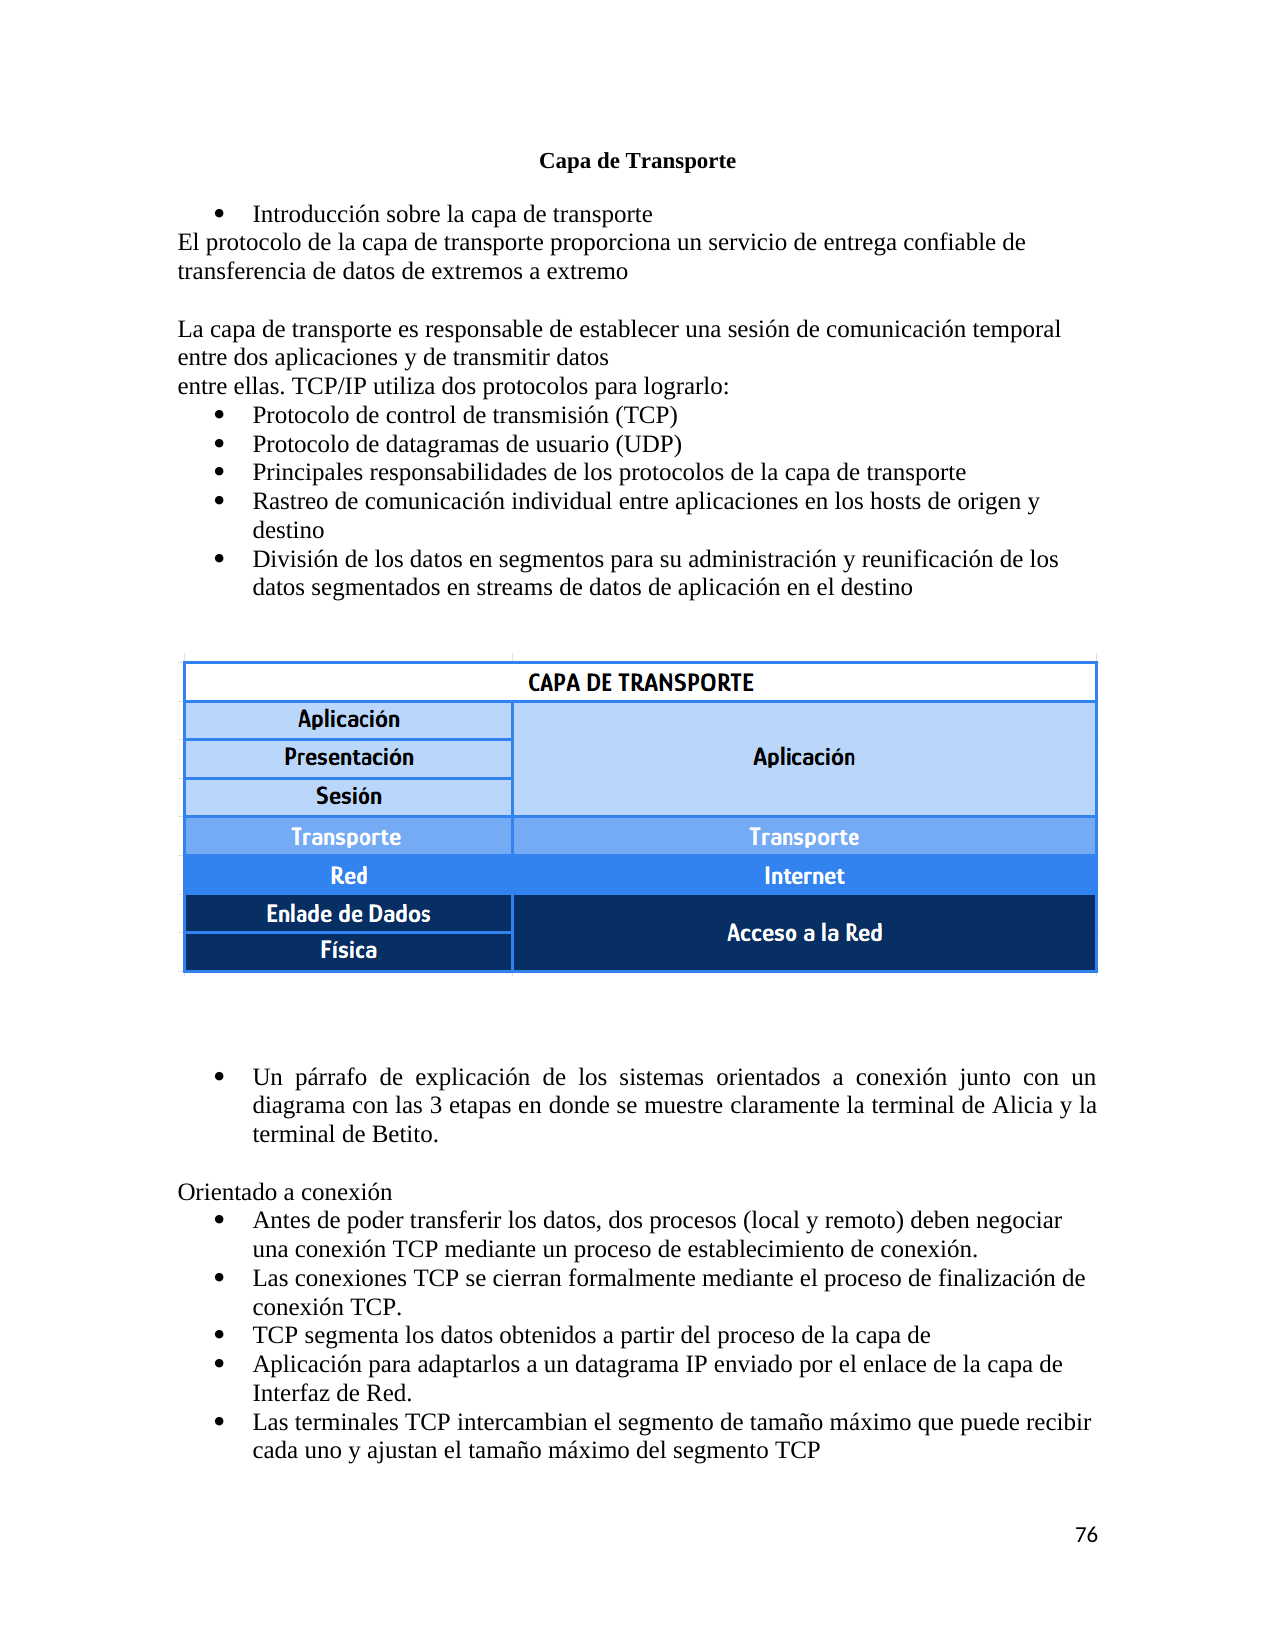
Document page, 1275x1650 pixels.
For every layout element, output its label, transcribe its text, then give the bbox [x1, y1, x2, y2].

list Protocolo de control de transmisión (TCP) [215, 400, 1098, 429]
list Un párrafo de explicación de los sistemas orientados a conexión junto con un diagrama con las 3 etapas en donde se muestre claramente la terminal de Alicia y la terminal de Betito. [215, 1062, 1098, 1148]
list Las conexiones TCP se cierran formalmente mediante el proceso de finalización de conexión TCP. [215, 1263, 1098, 1321]
text La capa de transporte es responsable de establecer una sesión de comunicación temporal entre dos aplicaciones y de transmitir datos [177, 314, 1098, 371]
text Orientado a conexión [177, 1177, 1098, 1206]
list Las terminales TCP intercambian el segmento de tamaño máximo que puede recibir cada uno y ajustan el tamaño máximo del segmento TCP [215, 1407, 1098, 1464]
text El protocolo de la capa de transporte proporciona un servicio de entrega confiable de transferencia de datos de extremos a extremo [177, 227, 1098, 285]
list Principales responsabilidades de los protocolos de la capa de transporte [215, 457, 1098, 486]
list Antes de poder transferir los datos, dos procesos (local y remoto) deben negociar una conexión TCP mediante un proceso de establecimiento de conexión. [215, 1206, 1098, 1263]
list Rastreo de comunicación individual entre aplicaciones en los hosts de origen y destino [215, 486, 1098, 544]
text entre ellas. TCP/IP utiliza dos protocolos para lograrlo: [177, 371, 1098, 400]
text Capa de Transporte [177, 148, 1098, 174]
list Protocolo de datagramas de usuario (UDP) [215, 429, 1098, 457]
list Introducción sobre la capa de transporte [215, 199, 1098, 227]
list División de los datos en segmentos para su administración y reunificación de los datos segmentados en streams de datos de aplicación en el destino [215, 544, 1098, 601]
list Aplicación para adaptarlos a un datagrama IP enviado por el enlace de la capa de Interfaz de Red. [215, 1349, 1098, 1407]
list TCP segmenta los datos obtenidos a partir del proceso de la capa de [215, 1321, 1098, 1349]
picture [178, 653, 1099, 976]
